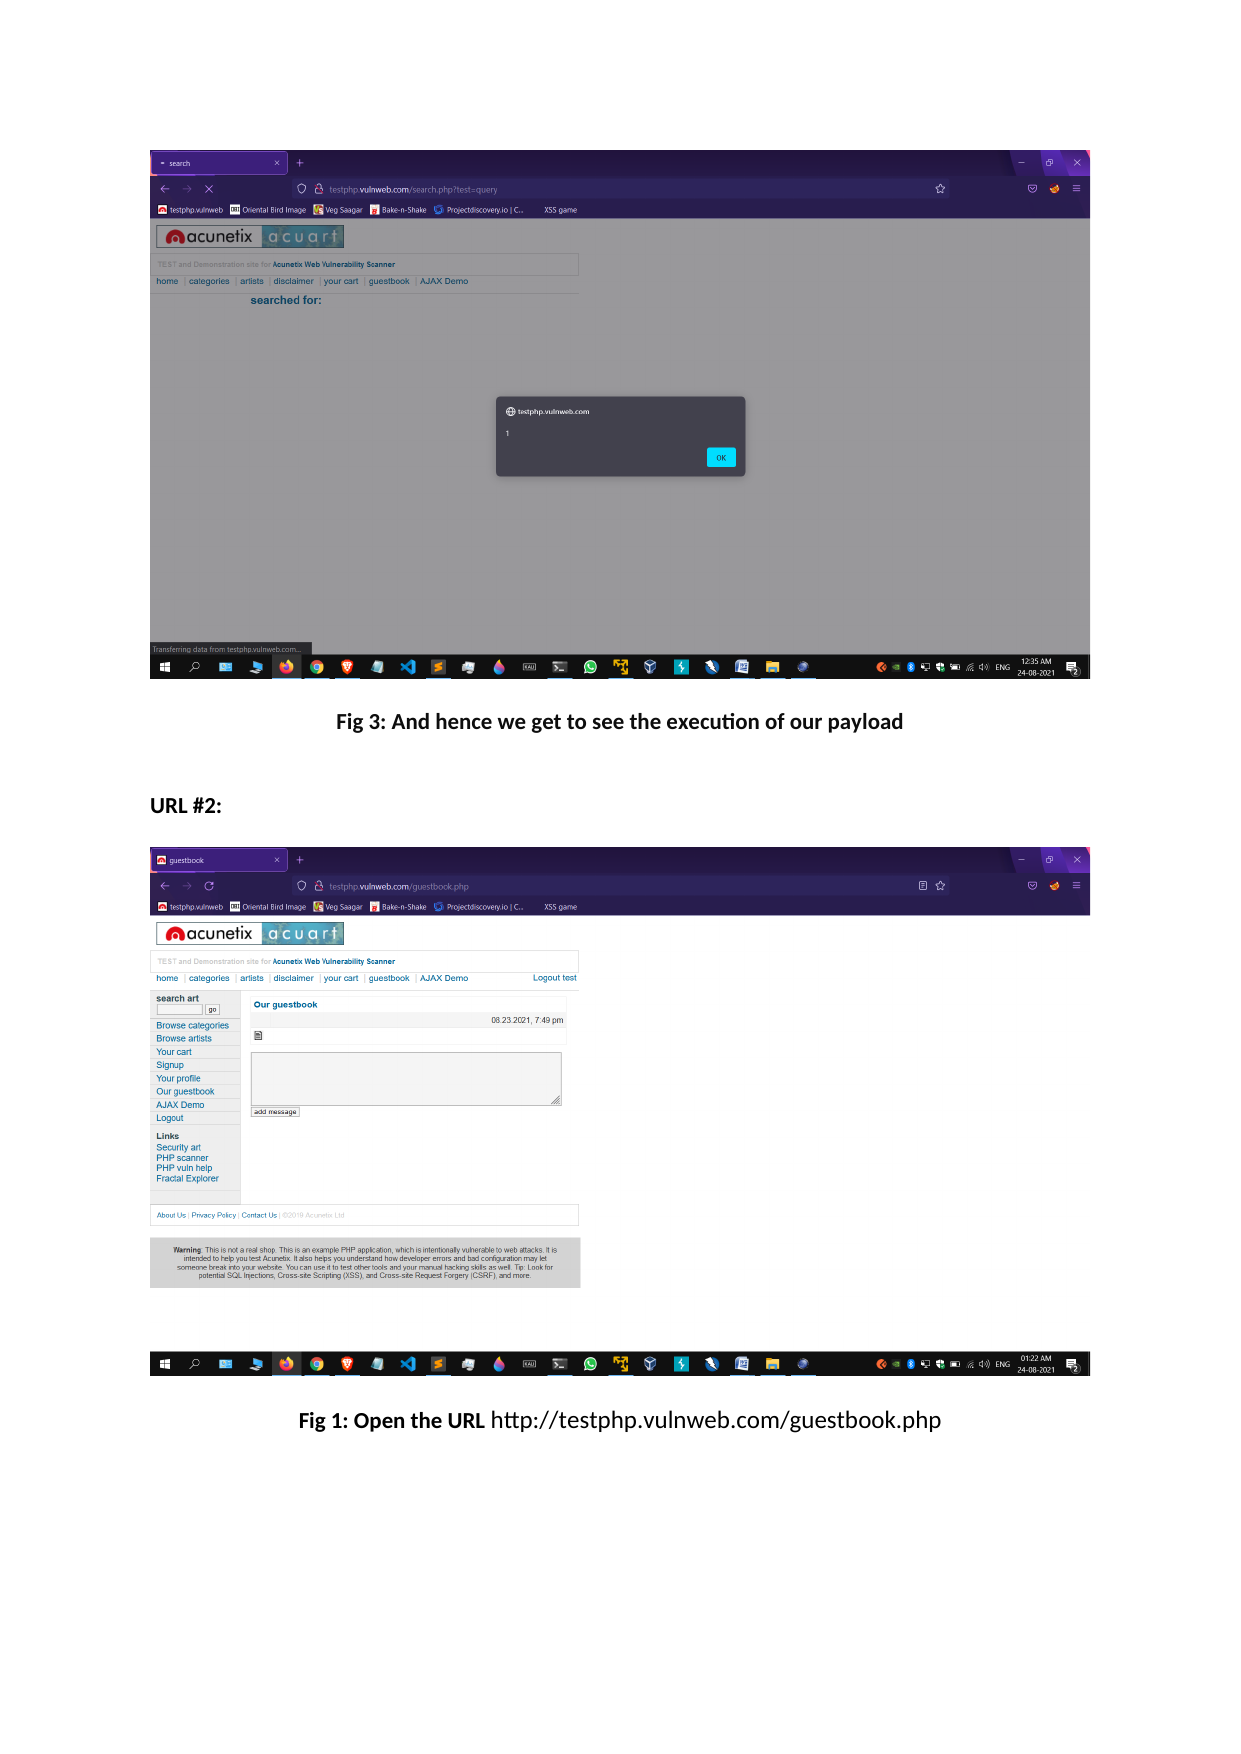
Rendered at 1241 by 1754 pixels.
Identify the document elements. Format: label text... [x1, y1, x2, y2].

text URL #2: [150, 791, 1090, 819]
text Fig 1: Open the URL http://testphp.vulnweb.com/guestbook.php [150, 1404, 1090, 1434]
picture [150, 150, 1091, 679]
picture [150, 847, 1091, 1376]
text Fig 3: And hence we get to see the execution of our payload [150, 707, 1090, 735]
